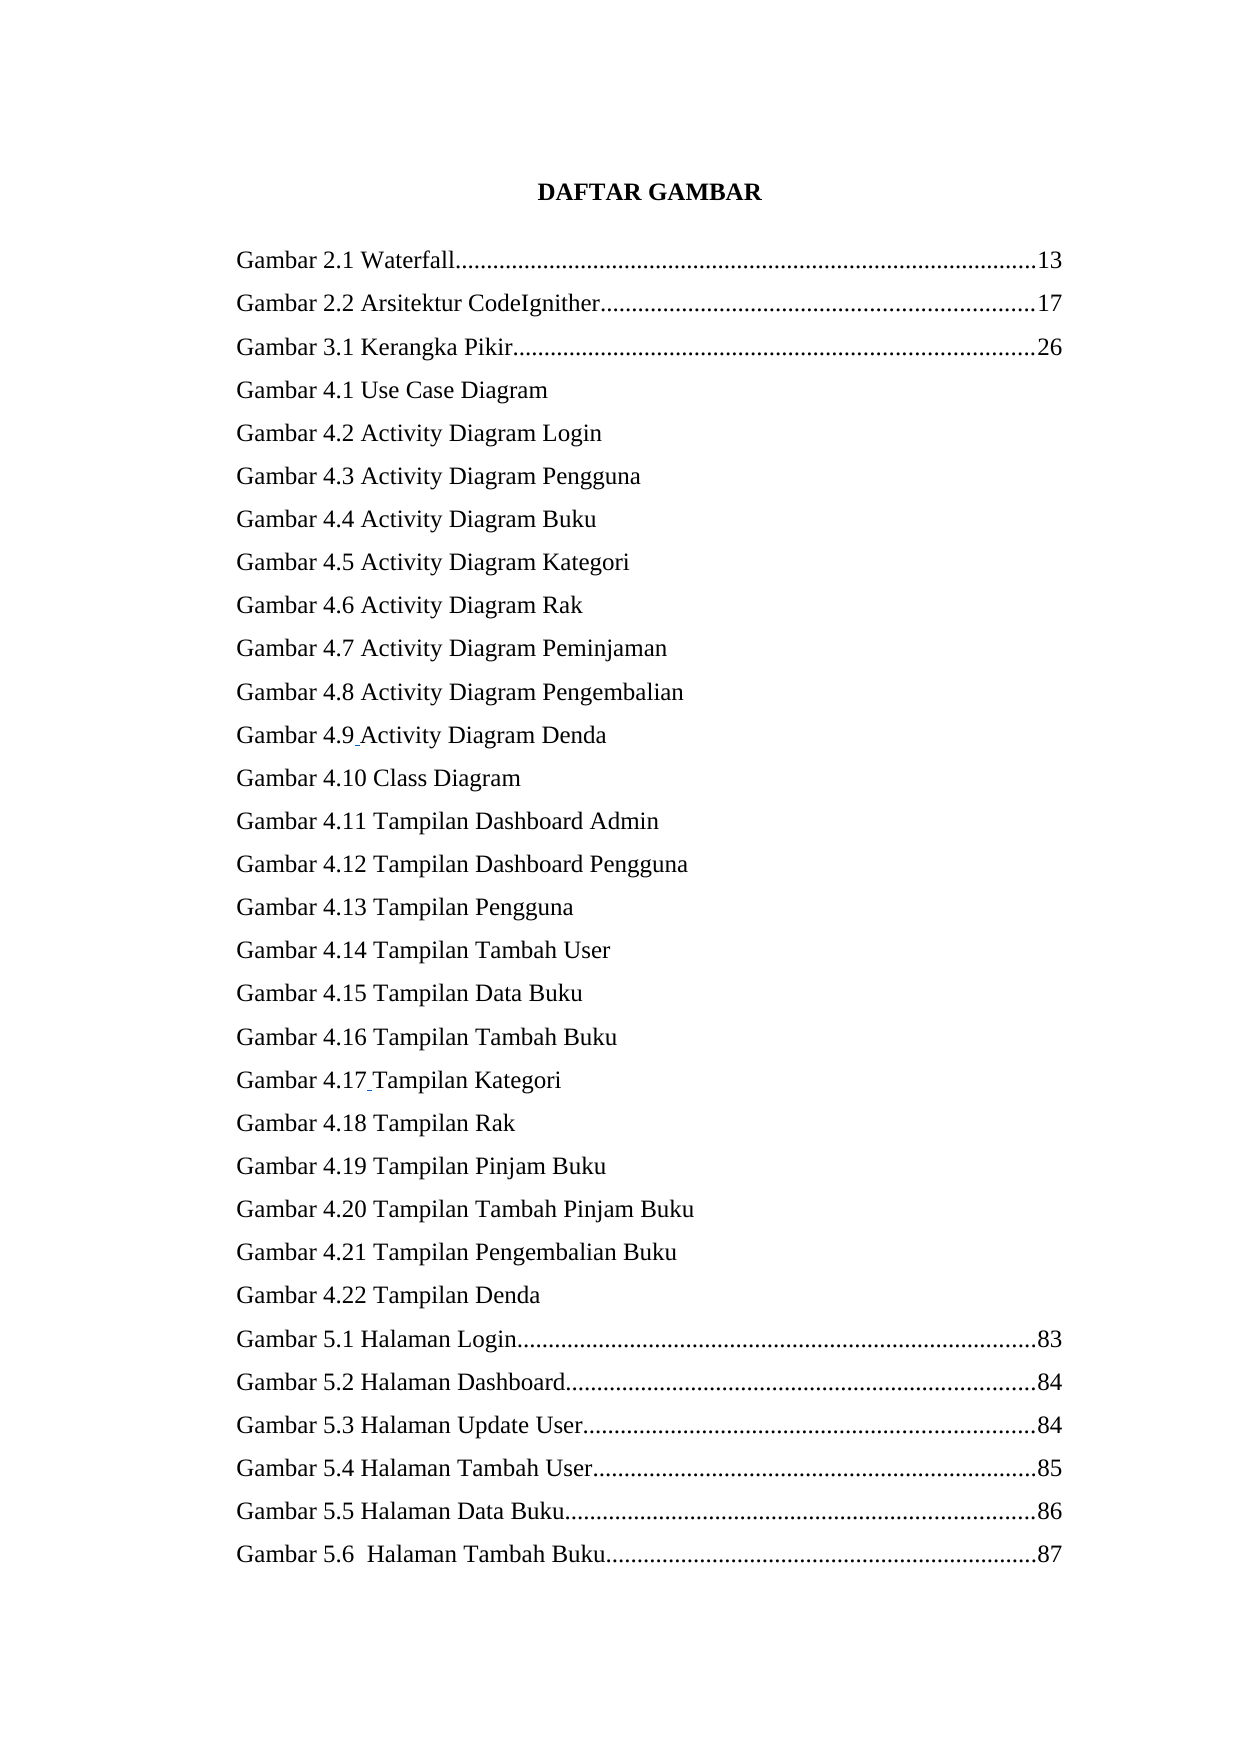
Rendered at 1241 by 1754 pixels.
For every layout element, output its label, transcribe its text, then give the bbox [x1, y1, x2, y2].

text Gambar 4.10 Class Diagram 49 [236, 763, 1063, 792]
text Gambar 4.21 Tampilan Pengembalian Buku 71 [236, 1237, 1063, 1266]
text Gambar 5.4 Halaman Tambah User 85 [236, 1453, 1063, 1482]
text Gambar 4.20 Tampilan Tambah Pinjam Buku 69 [236, 1194, 1063, 1223]
text Gambar 4.13 Tampilan Pengguna 55 [236, 892, 1063, 921]
text Gambar 4.12 Tampilan Dashboard Pengguna 53 [236, 849, 1063, 878]
text Gambar 4.14 Tampilan Tambah User 57 [236, 935, 1063, 964]
text Gambar 4.19 Tampilan Pinjam Buku 67 [236, 1151, 1063, 1180]
text Gambar 4.4 Activity Diagram Buku 43 [236, 504, 1063, 533]
text Gambar 5.5 Halaman Data Buku 86 [236, 1496, 1063, 1525]
text Gambar 4.15 Tampilan Data Buku 59 [236, 978, 1063, 1007]
text Gambar 5.2 Halaman Dashboard 84 [236, 1367, 1063, 1396]
text Gambar 4.22 Tampilan Denda 73 [236, 1281, 1063, 1309]
text Gambar 4.5 Activity Diagram Kategori 44 [236, 547, 1063, 576]
text Gambar 4.6 Activity Diagram Rak 45 [236, 590, 1063, 619]
text Gambar 5.6 Halaman Tambah Buku 87 [236, 1539, 1063, 1568]
text Gambar 4.1 Use Case Diagram 37 [236, 375, 1063, 403]
text Gambar 2.2 Arsitektur CodeIgnither 17 [236, 288, 1063, 317]
text Gambar 4.16 Tampilan Tambah Buku 61 [236, 1022, 1063, 1050]
subtitle DAFTAR GAMBAR [236, 177, 1063, 206]
text Gambar 5.3 Halaman Update User 84 [236, 1410, 1063, 1439]
text Gambar 4.9 Activity Diagram Denda 48 [236, 720, 1063, 748]
text Gambar 4.8 Activity Diagram Pengembalian 47 [236, 677, 1063, 705]
text Gambar 4.7 Activity Diagram Peminjaman 46 [236, 633, 1063, 662]
text Gambar 4.18 Tampilan Rak 65 [236, 1108, 1063, 1137]
text Gambar 4.11 Tampilan Dashboard Admin 52 [236, 806, 1063, 835]
text Gambar 4.17 Tampilan Kategori 63 [236, 1065, 1063, 1093]
text Gambar 4.3 Activity Diagram Pengguna 42 [236, 461, 1063, 490]
text Gambar 4.2 Activity Diagram Login 41 [236, 418, 1063, 447]
text Gambar 3.1 Kerangka Pikir 26 [236, 332, 1063, 360]
text Gambar 5.1 Halaman Login 83 [236, 1324, 1063, 1352]
text Gambar 2.1 Waterfall 13 [236, 245, 1063, 274]
